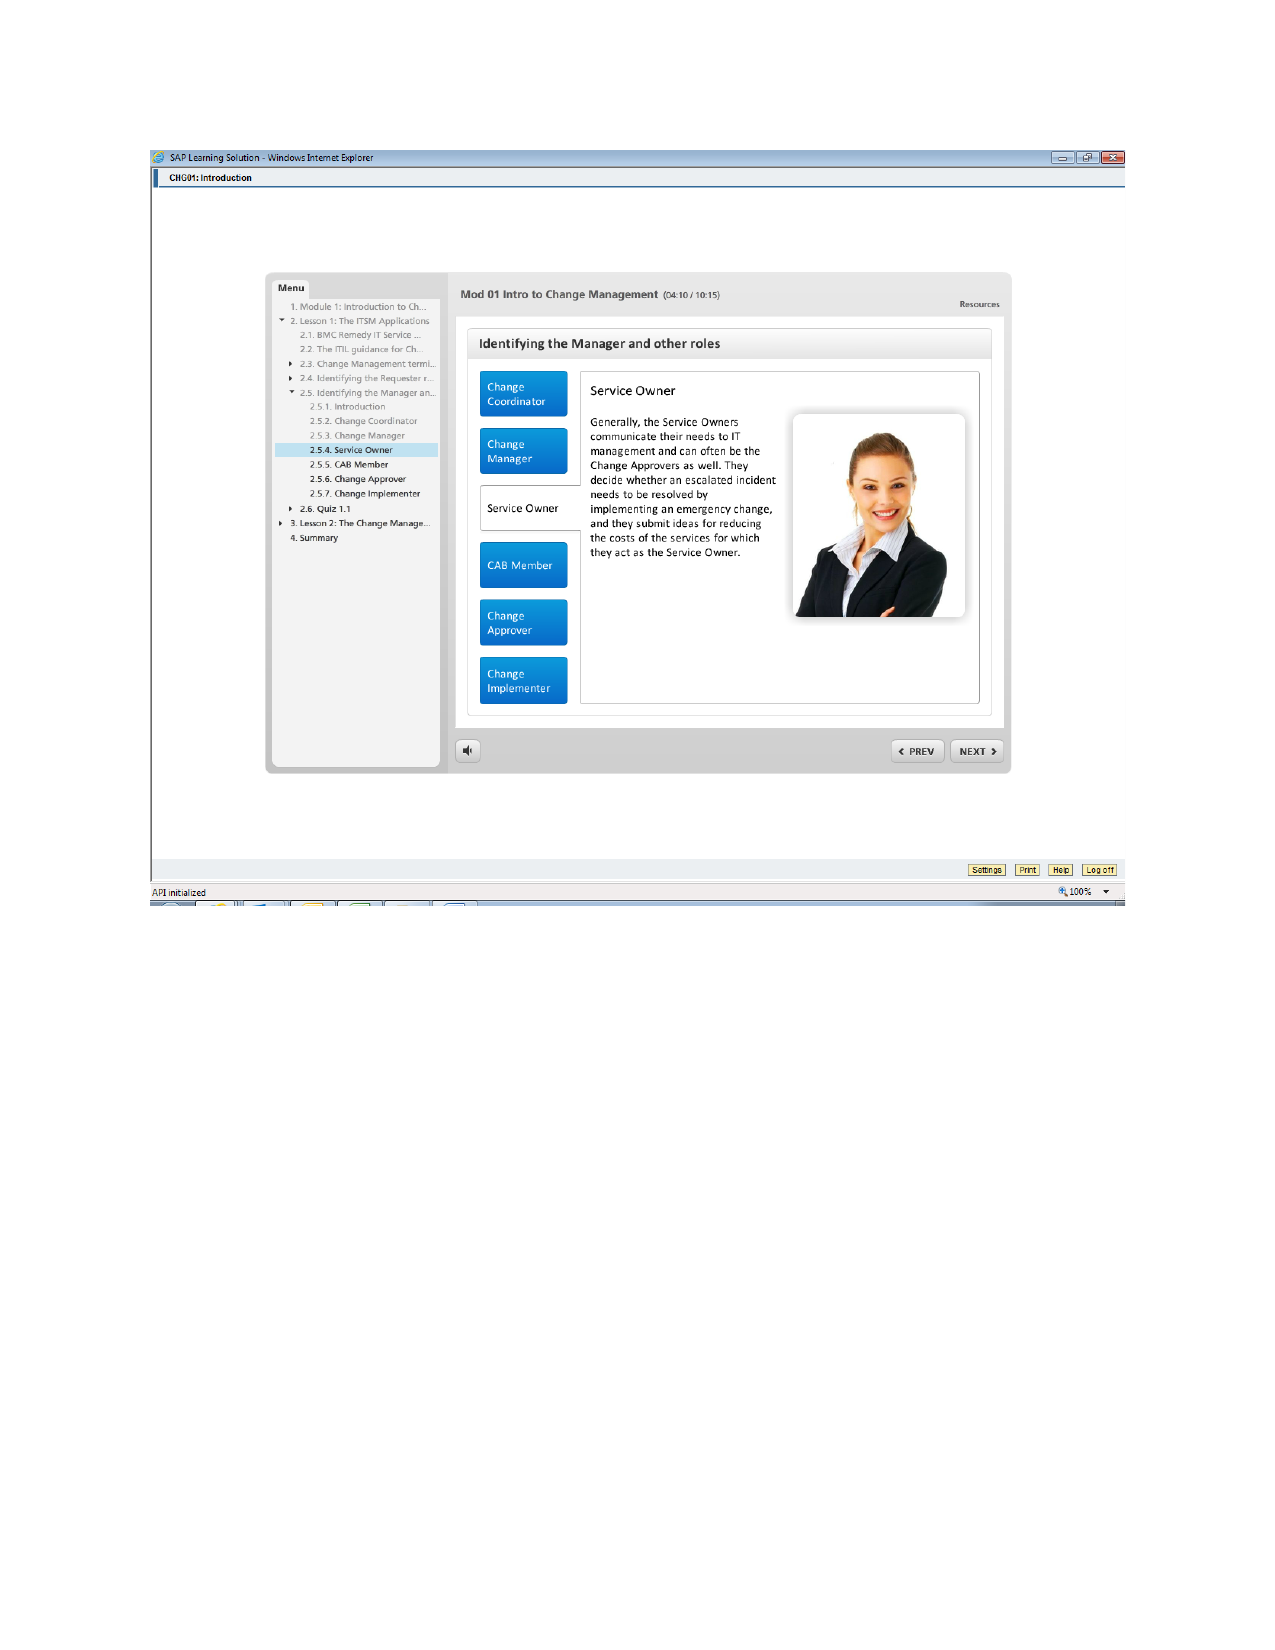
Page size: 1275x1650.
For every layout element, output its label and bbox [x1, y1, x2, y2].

picture [150, 150, 1125, 906]
